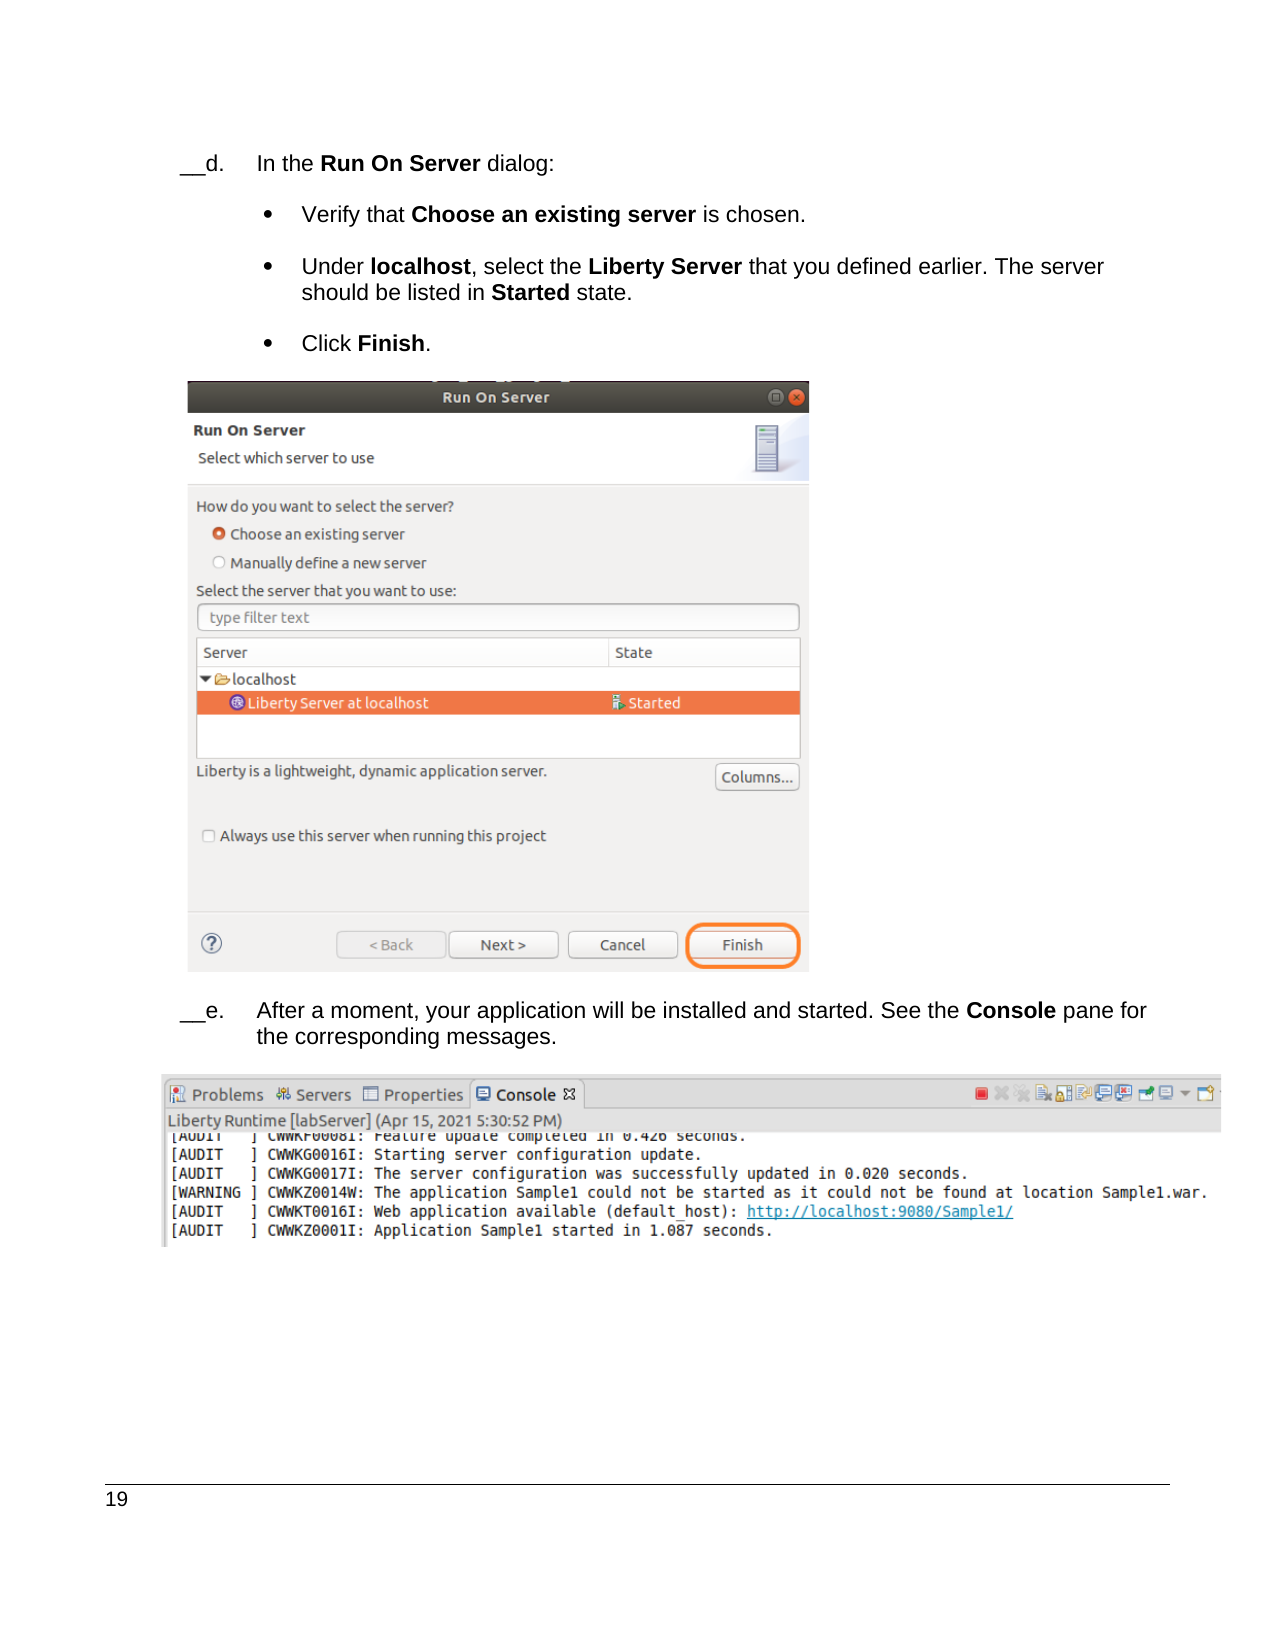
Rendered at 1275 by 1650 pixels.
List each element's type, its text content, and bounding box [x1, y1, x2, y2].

list Verify that Choose an existing server is chosen. [264, 201, 1170, 228]
picture [161, 1074, 1222, 1247]
list Click Finish. [264, 330, 1170, 357]
list In the Run On Server dialog: [180, 150, 1170, 176]
picture [187, 381, 810, 972]
list Under localhost, select the Liberty Server that you defined earlier. The server should be listed in Started state. [264, 253, 1170, 305]
list After a moment, your application will be installed and started. See the Console pane for the corresponding messages. [180, 997, 1170, 1049]
